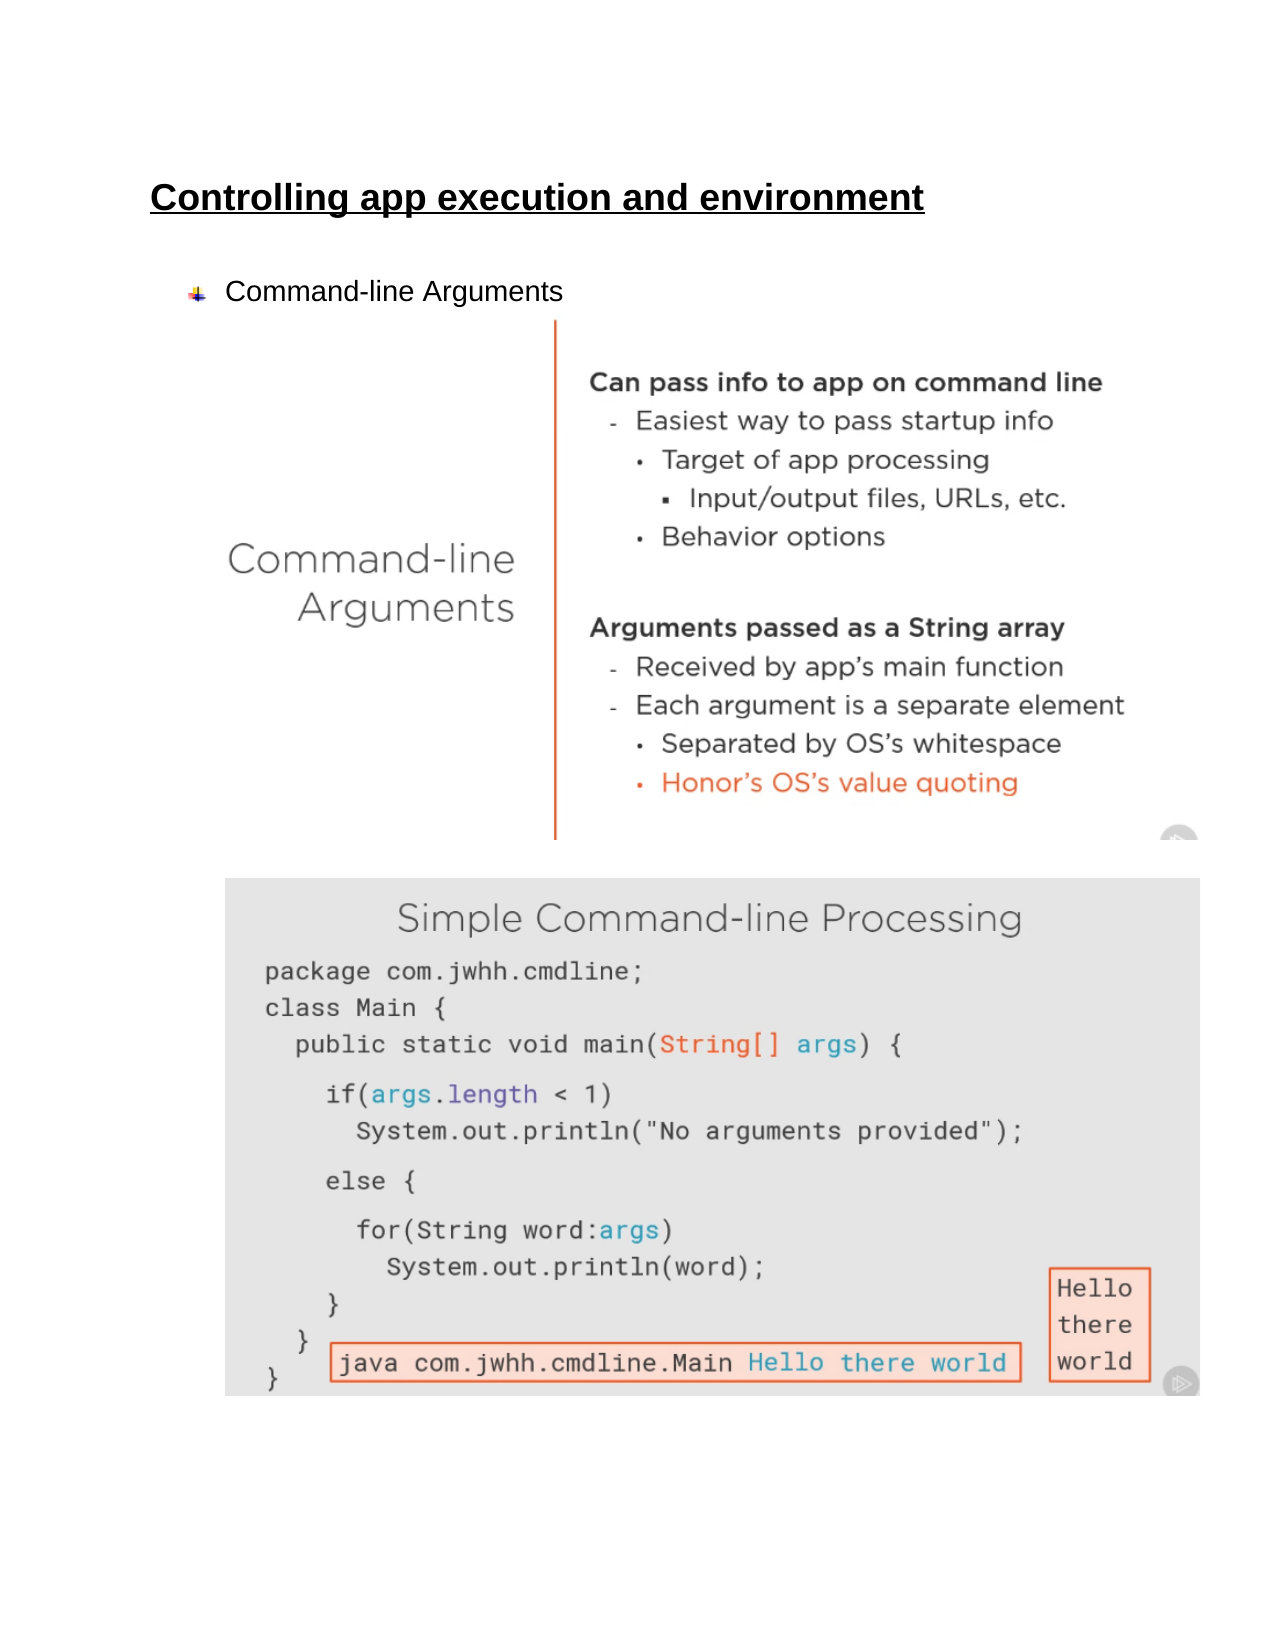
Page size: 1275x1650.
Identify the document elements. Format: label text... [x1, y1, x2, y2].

picture [225, 310, 1200, 840]
picture [188, 285, 206, 302]
subtitle Controlling app execution and environment [150, 175, 1125, 218]
subtitle Command-line Arguments [187, 274, 1125, 308]
picture [225, 878, 1200, 1396]
